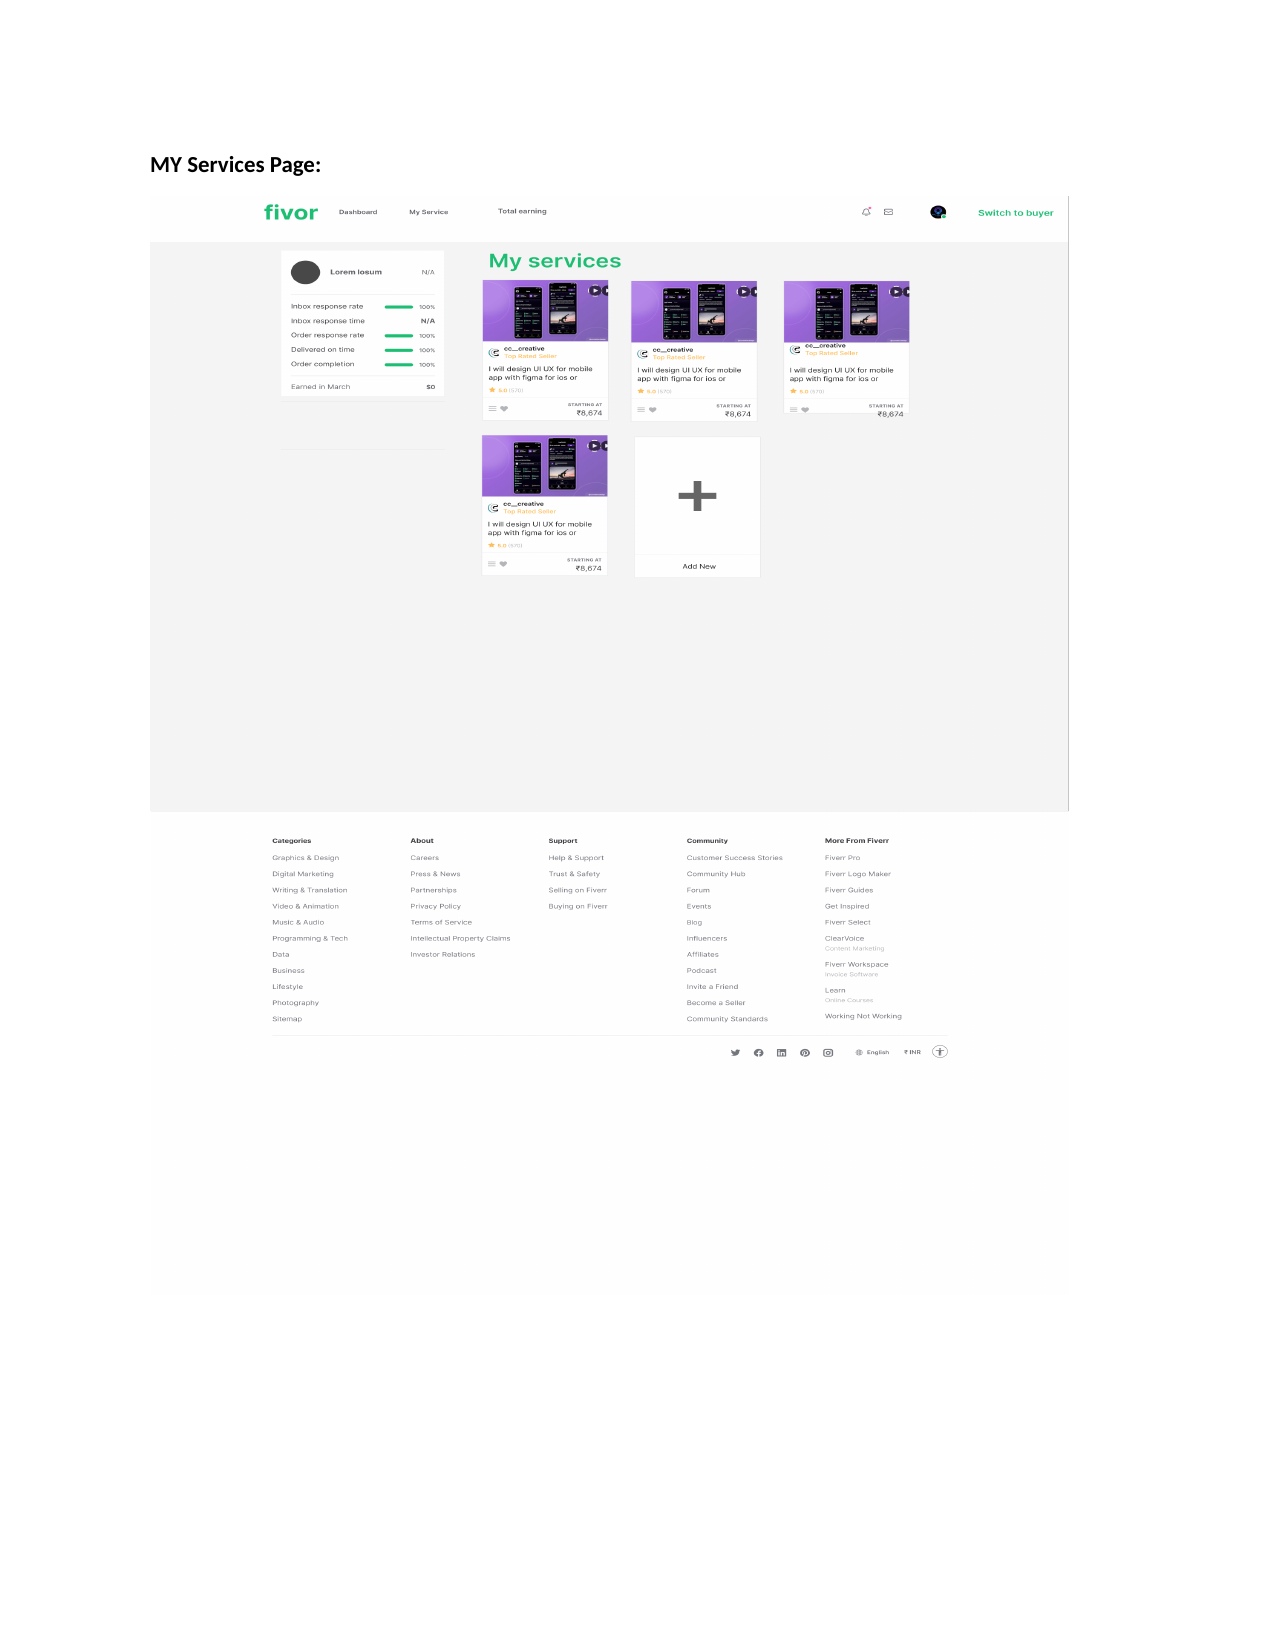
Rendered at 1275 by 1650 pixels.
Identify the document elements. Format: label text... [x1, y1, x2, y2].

text MY Services Page: [150, 150, 1125, 178]
picture [150, 196, 1069, 1295]
